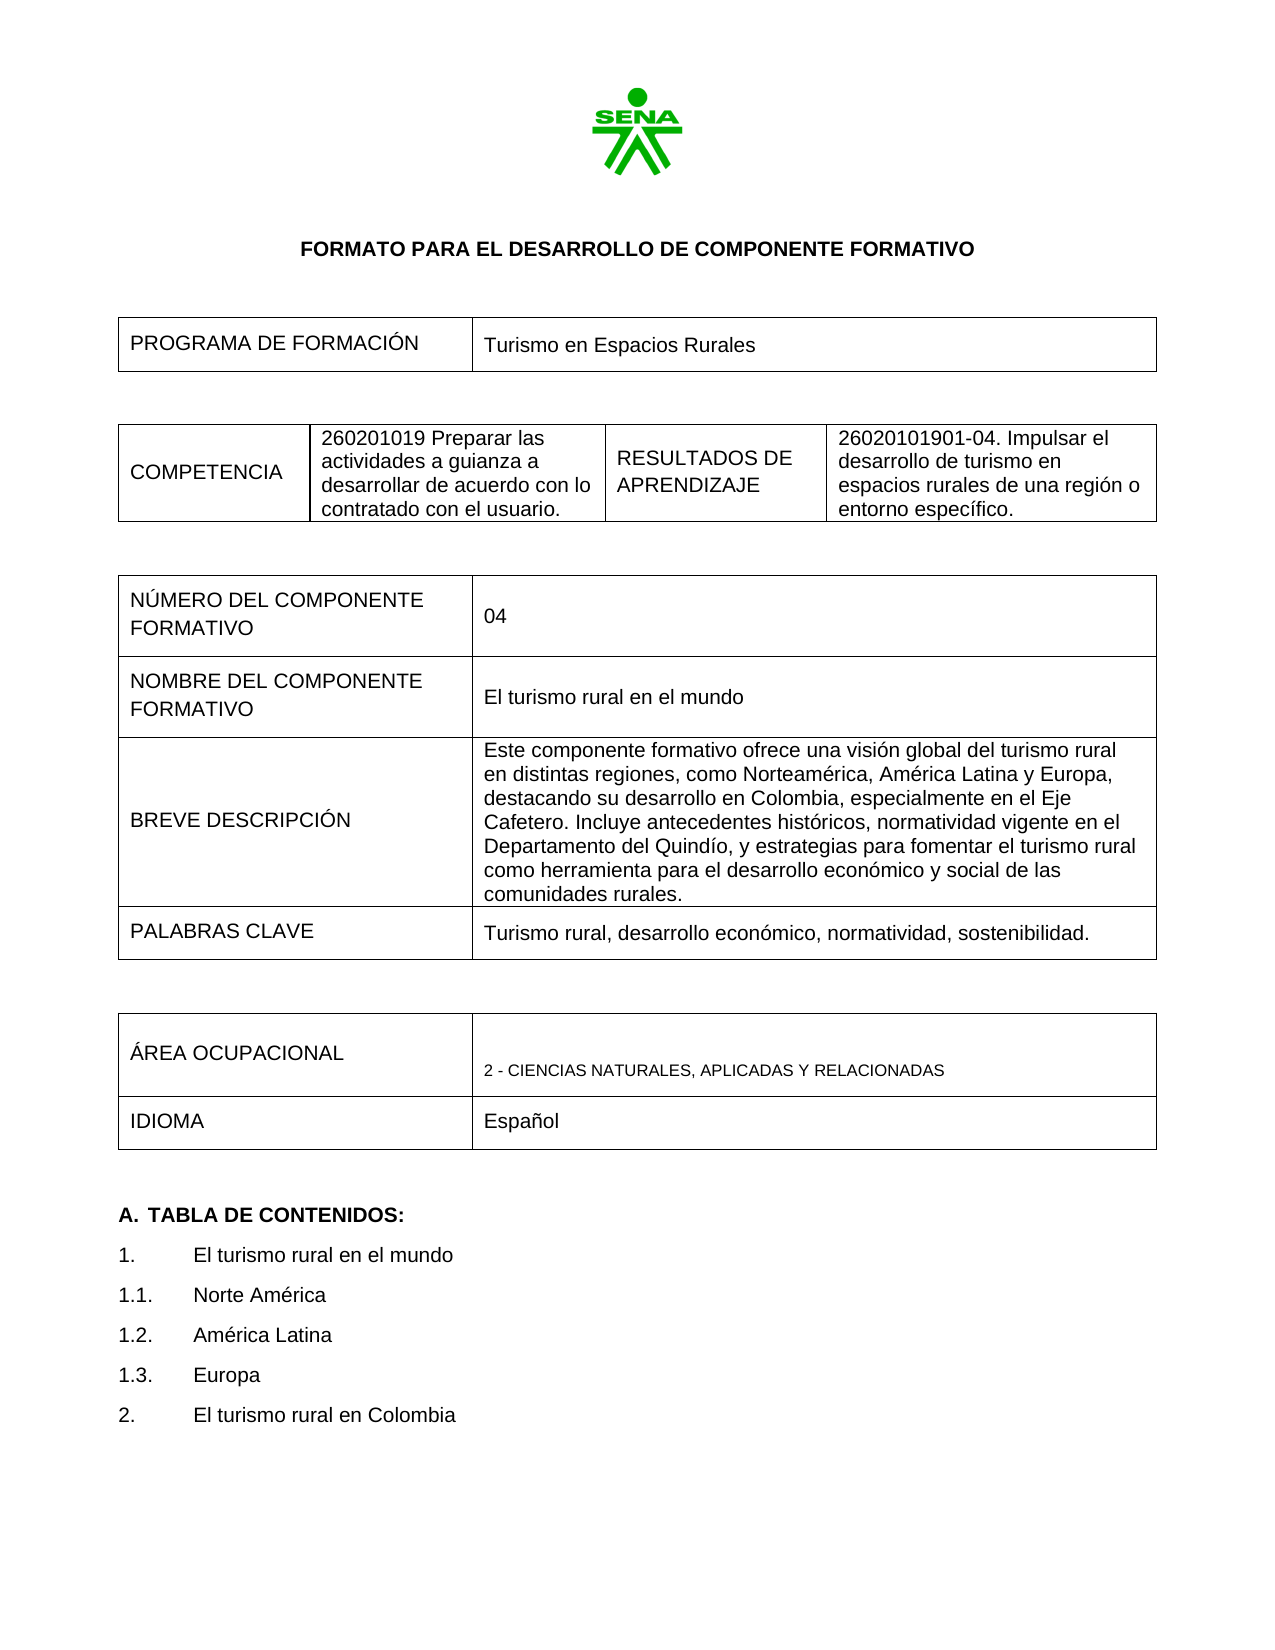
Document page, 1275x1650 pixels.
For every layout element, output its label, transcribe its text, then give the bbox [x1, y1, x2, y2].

list TABLA DE CONTENIDOS: [118, 1203, 1157, 1227]
table_header 04 [473, 576, 1156, 656]
text 1.2. América Latina [118, 1323, 1157, 1347]
table_cell El turismo rural en el mundo [473, 657, 1156, 737]
text FORMATO PARA EL DESARROLLO DE COMPONENTE FORMATIVO [118, 237, 1157, 261]
table_header 26020101901-04. Impulsar el desarrollo de turismo en espacios rurales de una región o entorno específico. [827, 425, 1156, 521]
table_header Turismo en Espacios Rurales [473, 318, 1156, 371]
text 2. El turismo rural en Colombia [118, 1403, 1157, 1427]
table_header 2 - CIENCIAS NATURALES, APLICADAS Y RELACIONADAS [473, 1014, 1156, 1096]
text 1.3. Europa [118, 1363, 1157, 1387]
table_cell Este componente formativo ofrece una visión global del turismo rural en distintas regiones, como Norteamérica, América Latina y Europa, destacando su desarrollo en Colombia, especialmente en el Eje Cafetero. Incluye antecedentes históricos, normatividad vigente en el Departamento del Quindío, y estrategias para fomentar el turismo rural como herramienta para el desarrollo económico y social de las comunidades rurales. [473, 738, 1156, 906]
text 1.1. Norte América [118, 1283, 1157, 1307]
table_header PROGRAMA DE FORMACIÓN [119, 318, 472, 371]
table_header COMPETENCIA [119, 425, 309, 521]
table_header 260201019 Preparar las actividades a guianza a desarrollar de acuerdo con lo contratado con el usuario. [311, 425, 605, 521]
table_header NÚMERO DEL COMPONENTE FORMATIVO [119, 576, 472, 656]
table_cell BREVE DESCRIPCIÓN [119, 738, 472, 906]
table_header RESULTADOS DE APRENDIZAJE [606, 425, 826, 521]
table_cell PALABRAS CLAVE [119, 907, 472, 959]
table_cell NOMBRE DEL COMPONENTE FORMATIVO [119, 657, 472, 737]
text 1. El turismo rural en el mundo [118, 1243, 1157, 1267]
table_cell IDIOMA [119, 1097, 472, 1149]
table_cell Español [473, 1097, 1156, 1149]
table_header ÁREA OCUPACIONAL [119, 1014, 472, 1096]
picture [592, 87, 683, 176]
table_cell Turismo rural, desarrollo económico, normatividad, sostenibilidad. [473, 907, 1156, 959]
